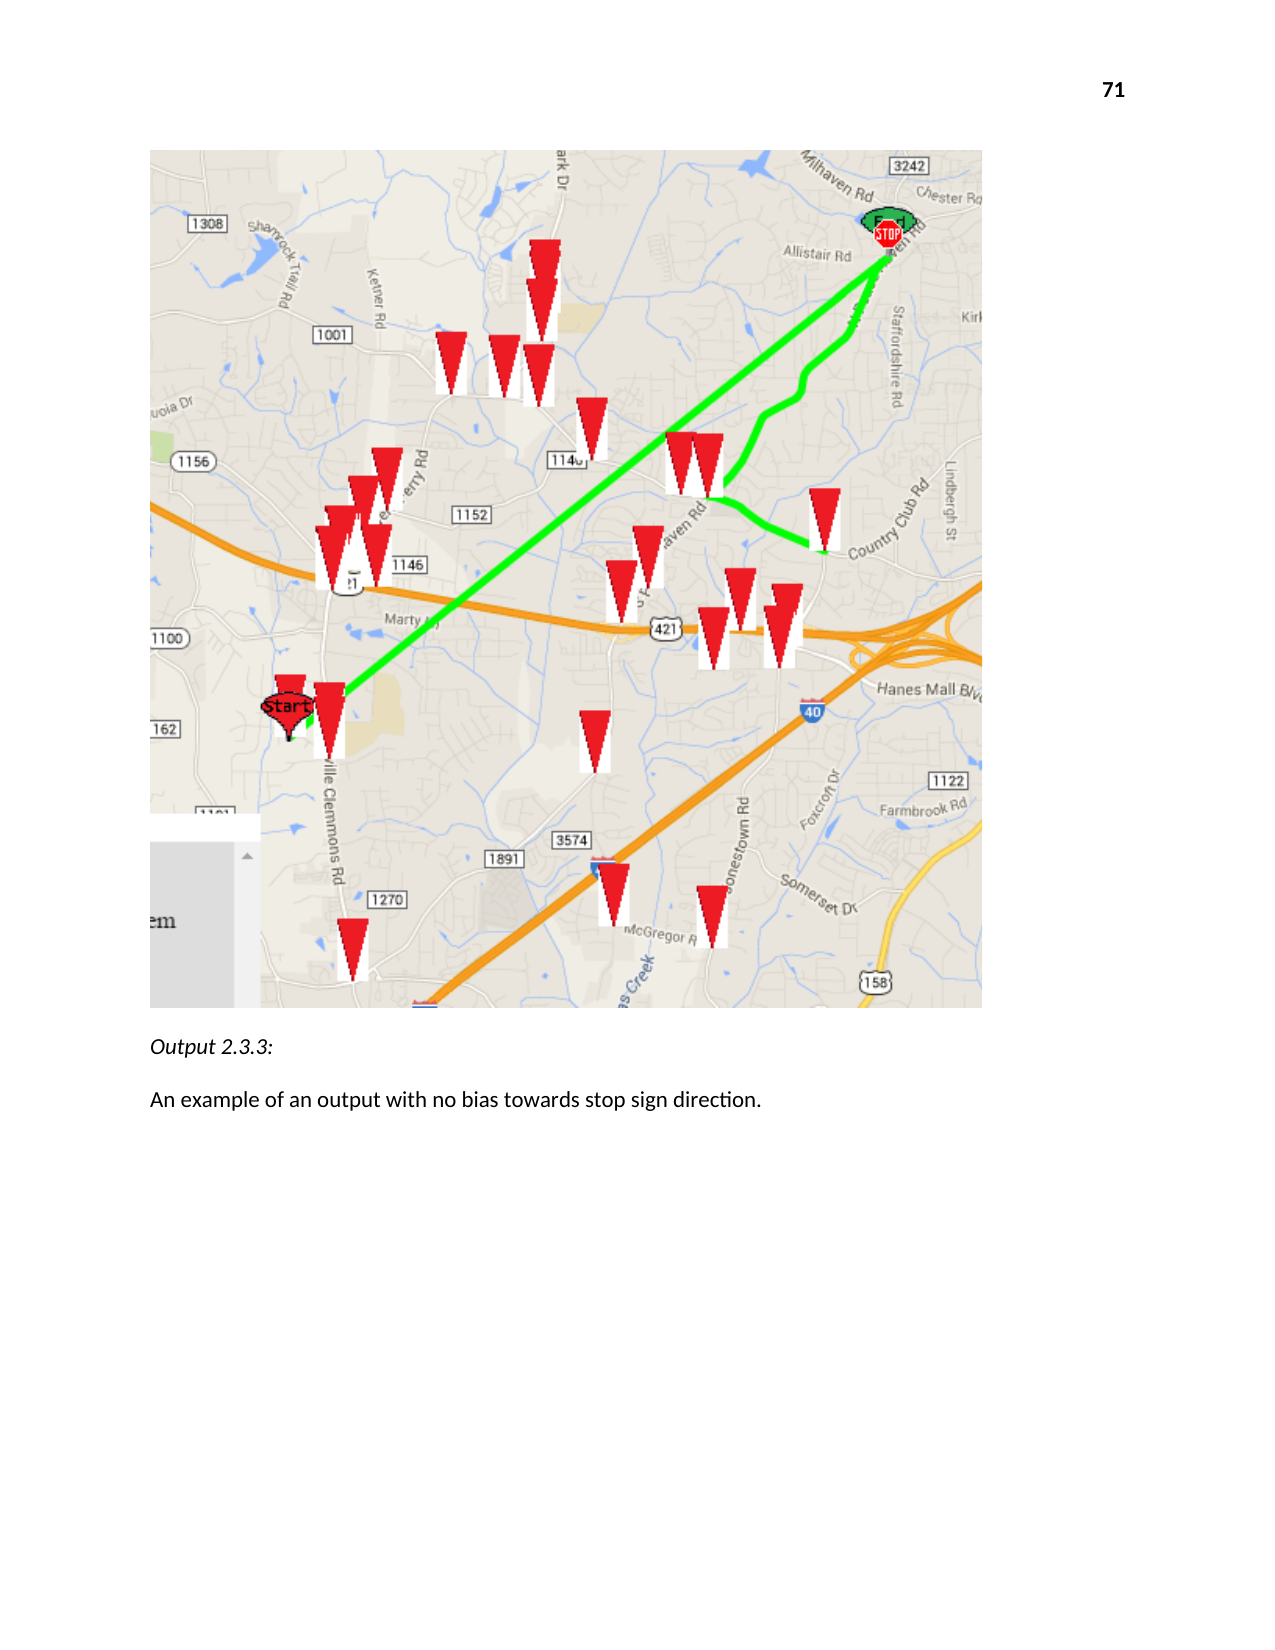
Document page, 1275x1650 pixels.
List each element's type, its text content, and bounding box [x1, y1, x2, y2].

text Output 2.3.3: [150, 1032, 1125, 1061]
picture [150, 150, 983, 1008]
text An example of an output with no bias towards stop sign direction. [150, 1086, 1125, 1113]
